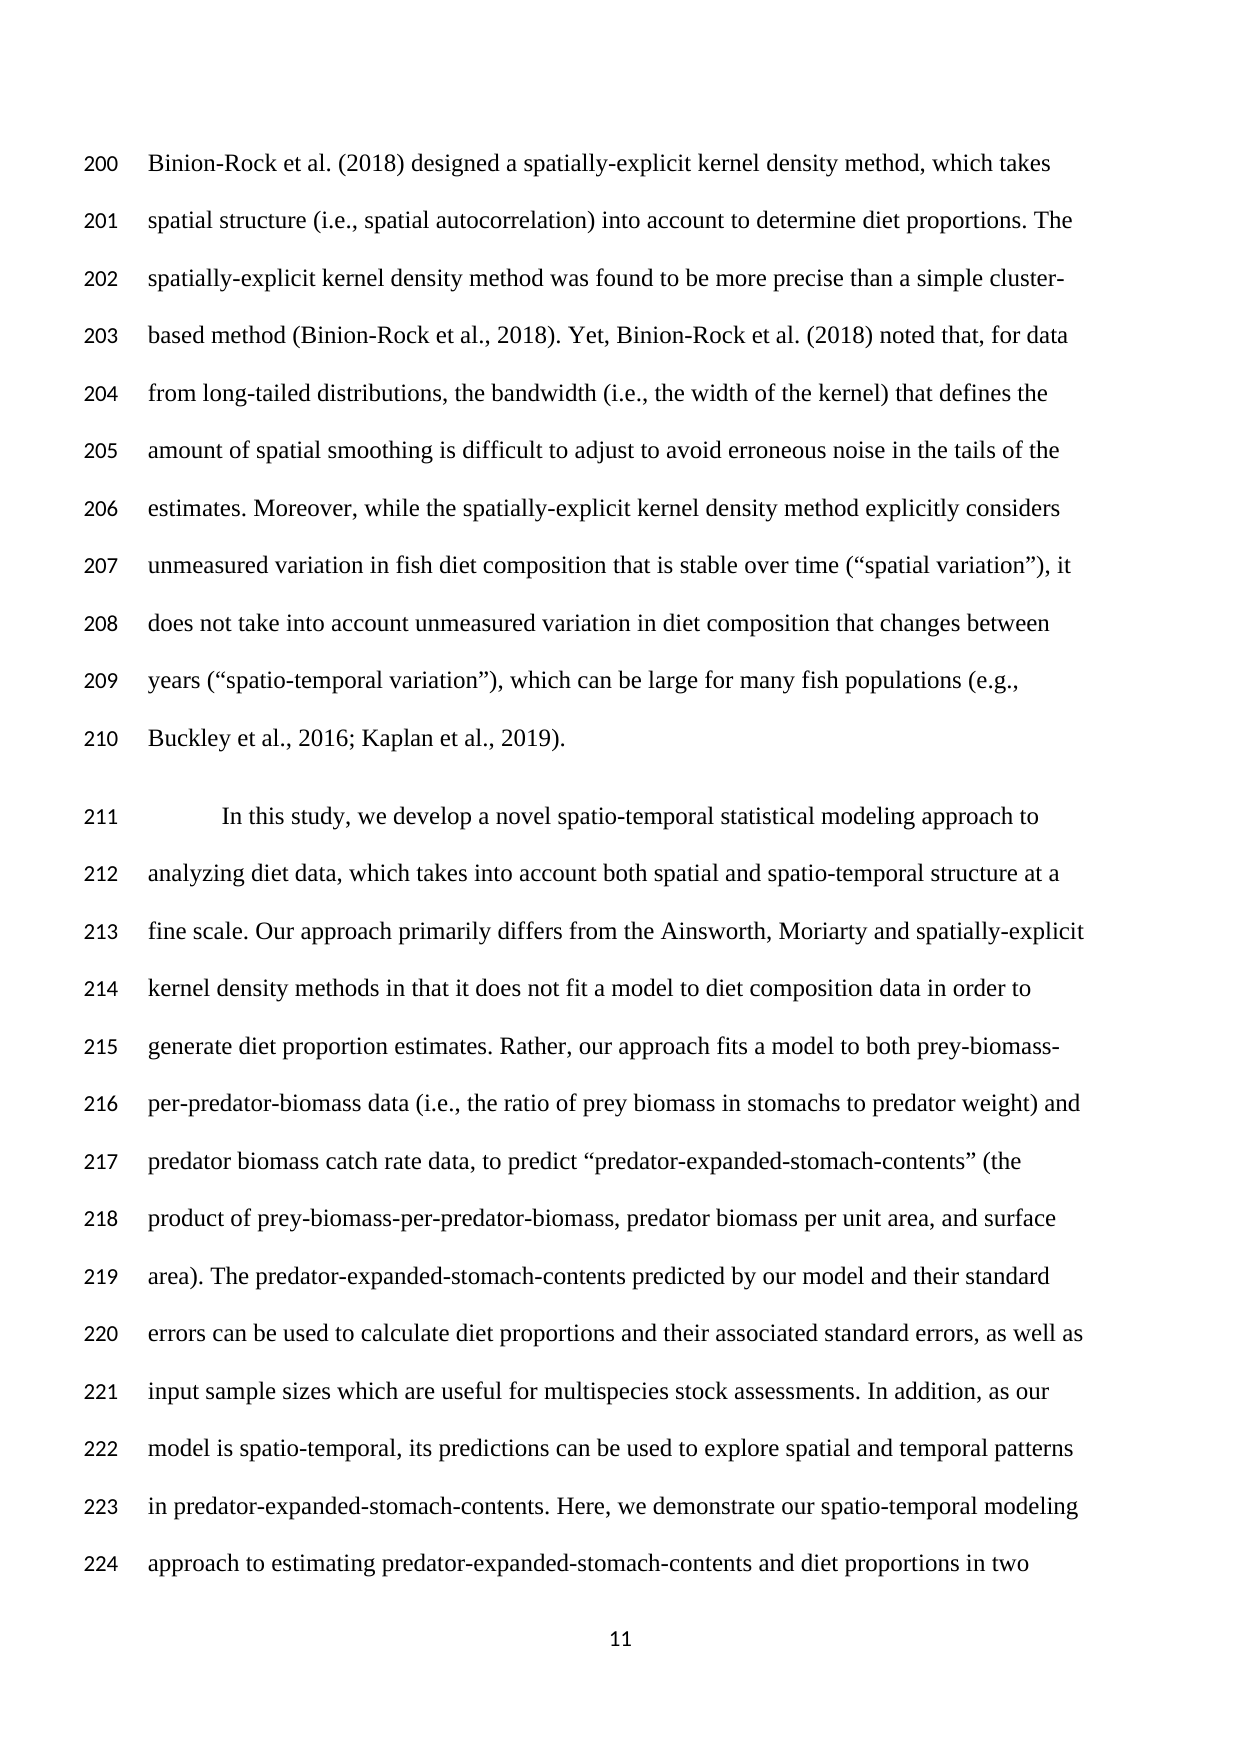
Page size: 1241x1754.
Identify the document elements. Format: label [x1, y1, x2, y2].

text [148, 148, 1093, 751]
text [148, 801, 1093, 1577]
